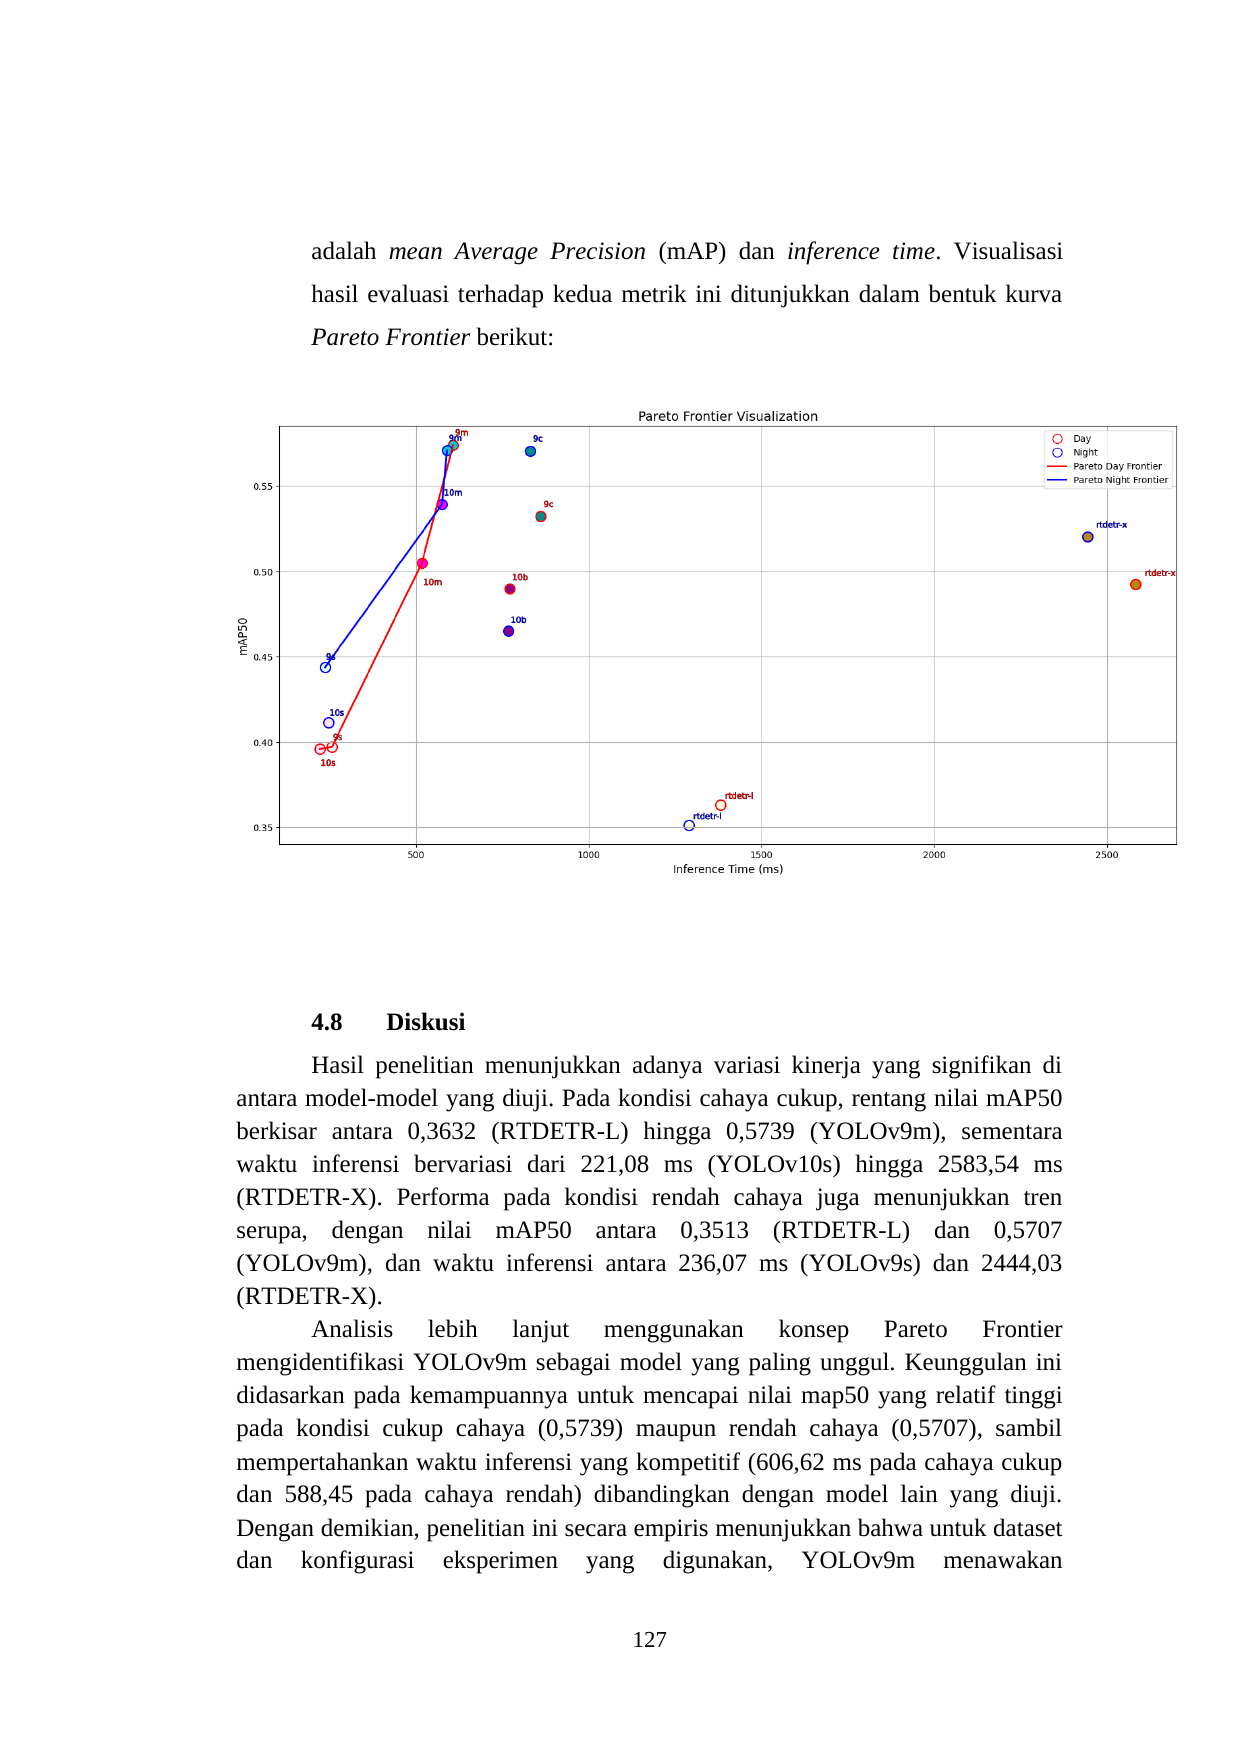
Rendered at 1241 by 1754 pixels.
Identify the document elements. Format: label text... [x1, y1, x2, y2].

picture [199, 394, 1211, 896]
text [236, 1314, 1063, 1574]
text Hasil penelitian menunjukkan adanya variasi kinerja yang signifikan di antara model-model yang diuji. Pada kondisi cahaya cukup, rentang nilai mAP50 berkisar antara 0,3632 (RTDETR-L) hingga 0,5739 (YOLOv9m), sementara waktu inferensi bervariasi dari 221,08 ms (YOLOv10s) hingga 2583,54 ms (RTDETR-X). Performa pada kondisi rendah cahaya juga menunjukkan tren serupa, dengan nilai mAP50 antara 0,3513 (RTDETR-L) dan 0,5707 (YOLOv9m), dan waktu inferensi antara 236,07 ms (YOLOv9s) dan 2444,03 (RTDETR-X). [236, 1050, 1063, 1310]
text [311, 236, 1063, 351]
text 4.8 Diskusi [311, 1007, 1063, 1036]
